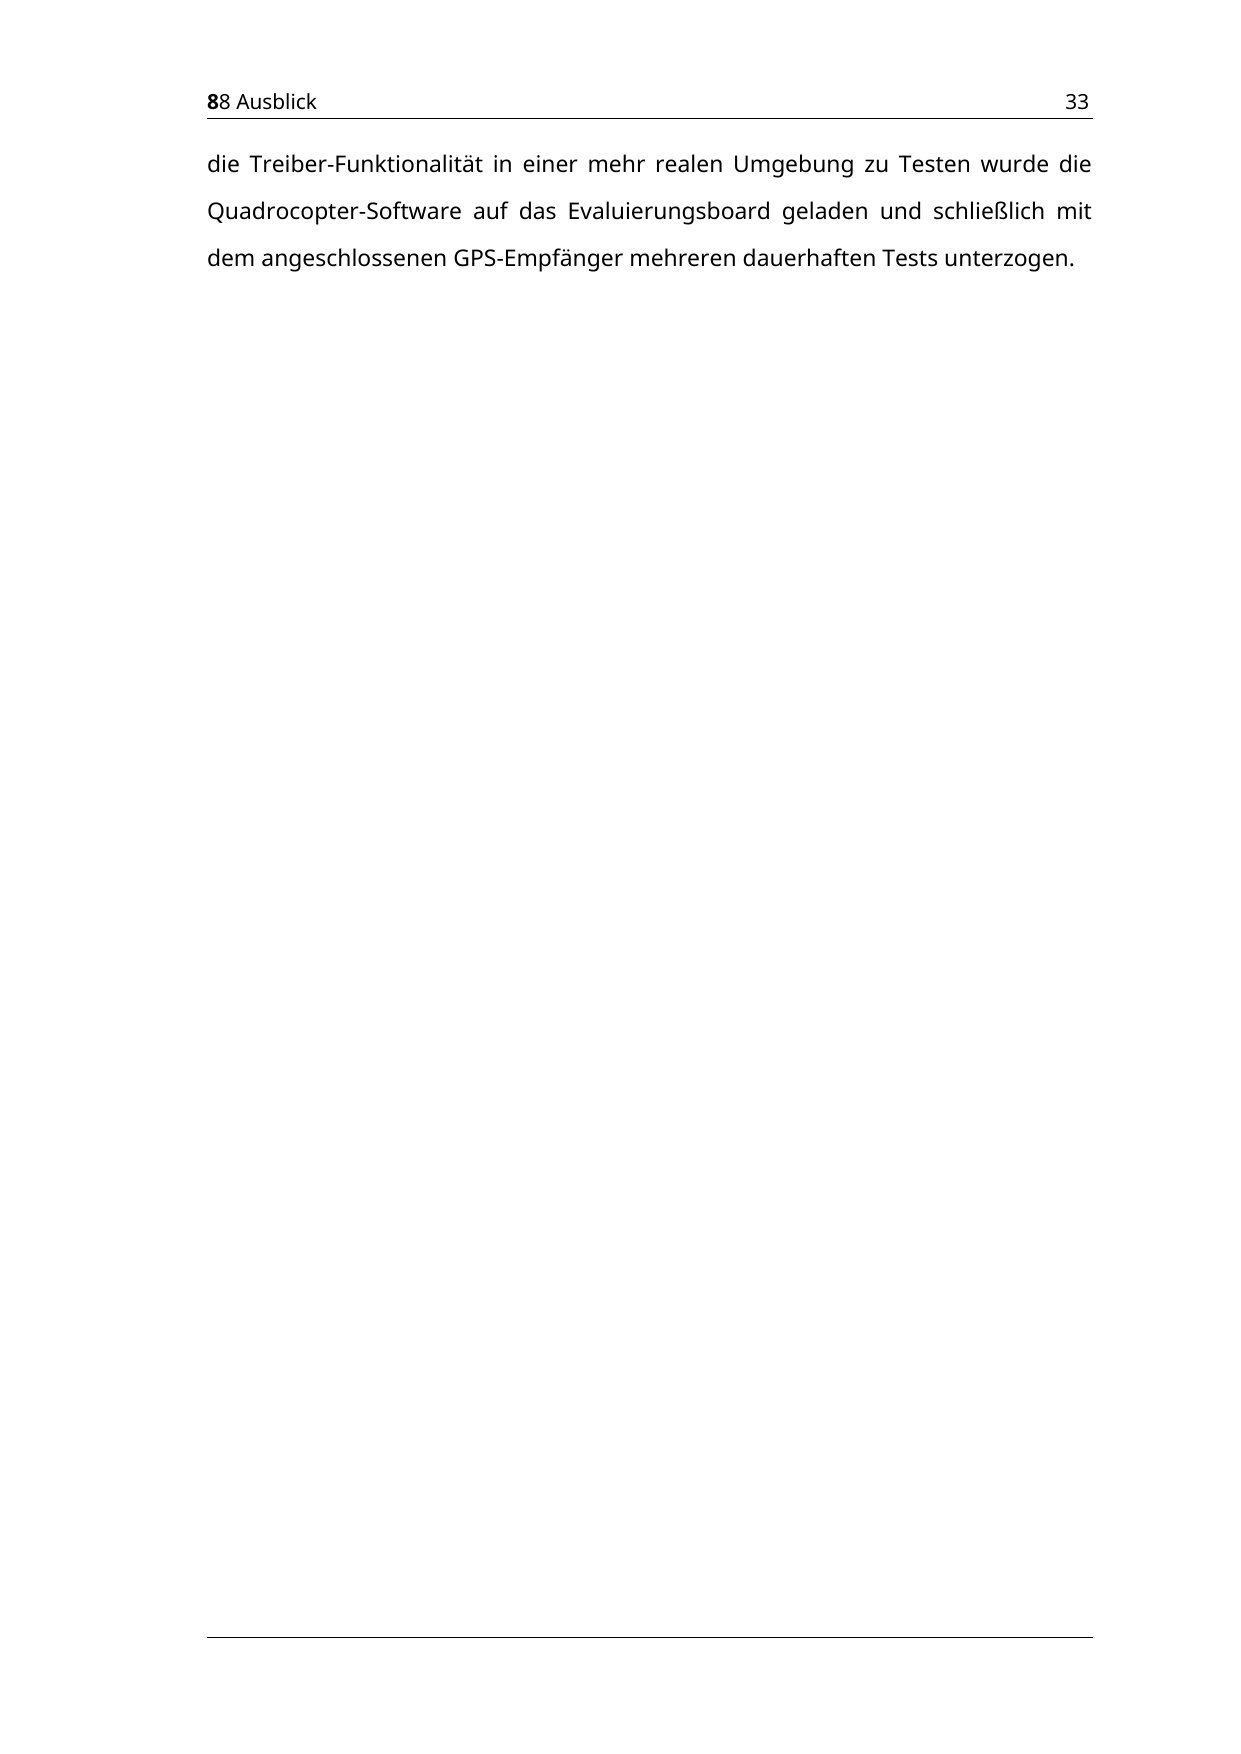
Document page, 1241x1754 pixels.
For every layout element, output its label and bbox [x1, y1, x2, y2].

text [207, 148, 1093, 273]
